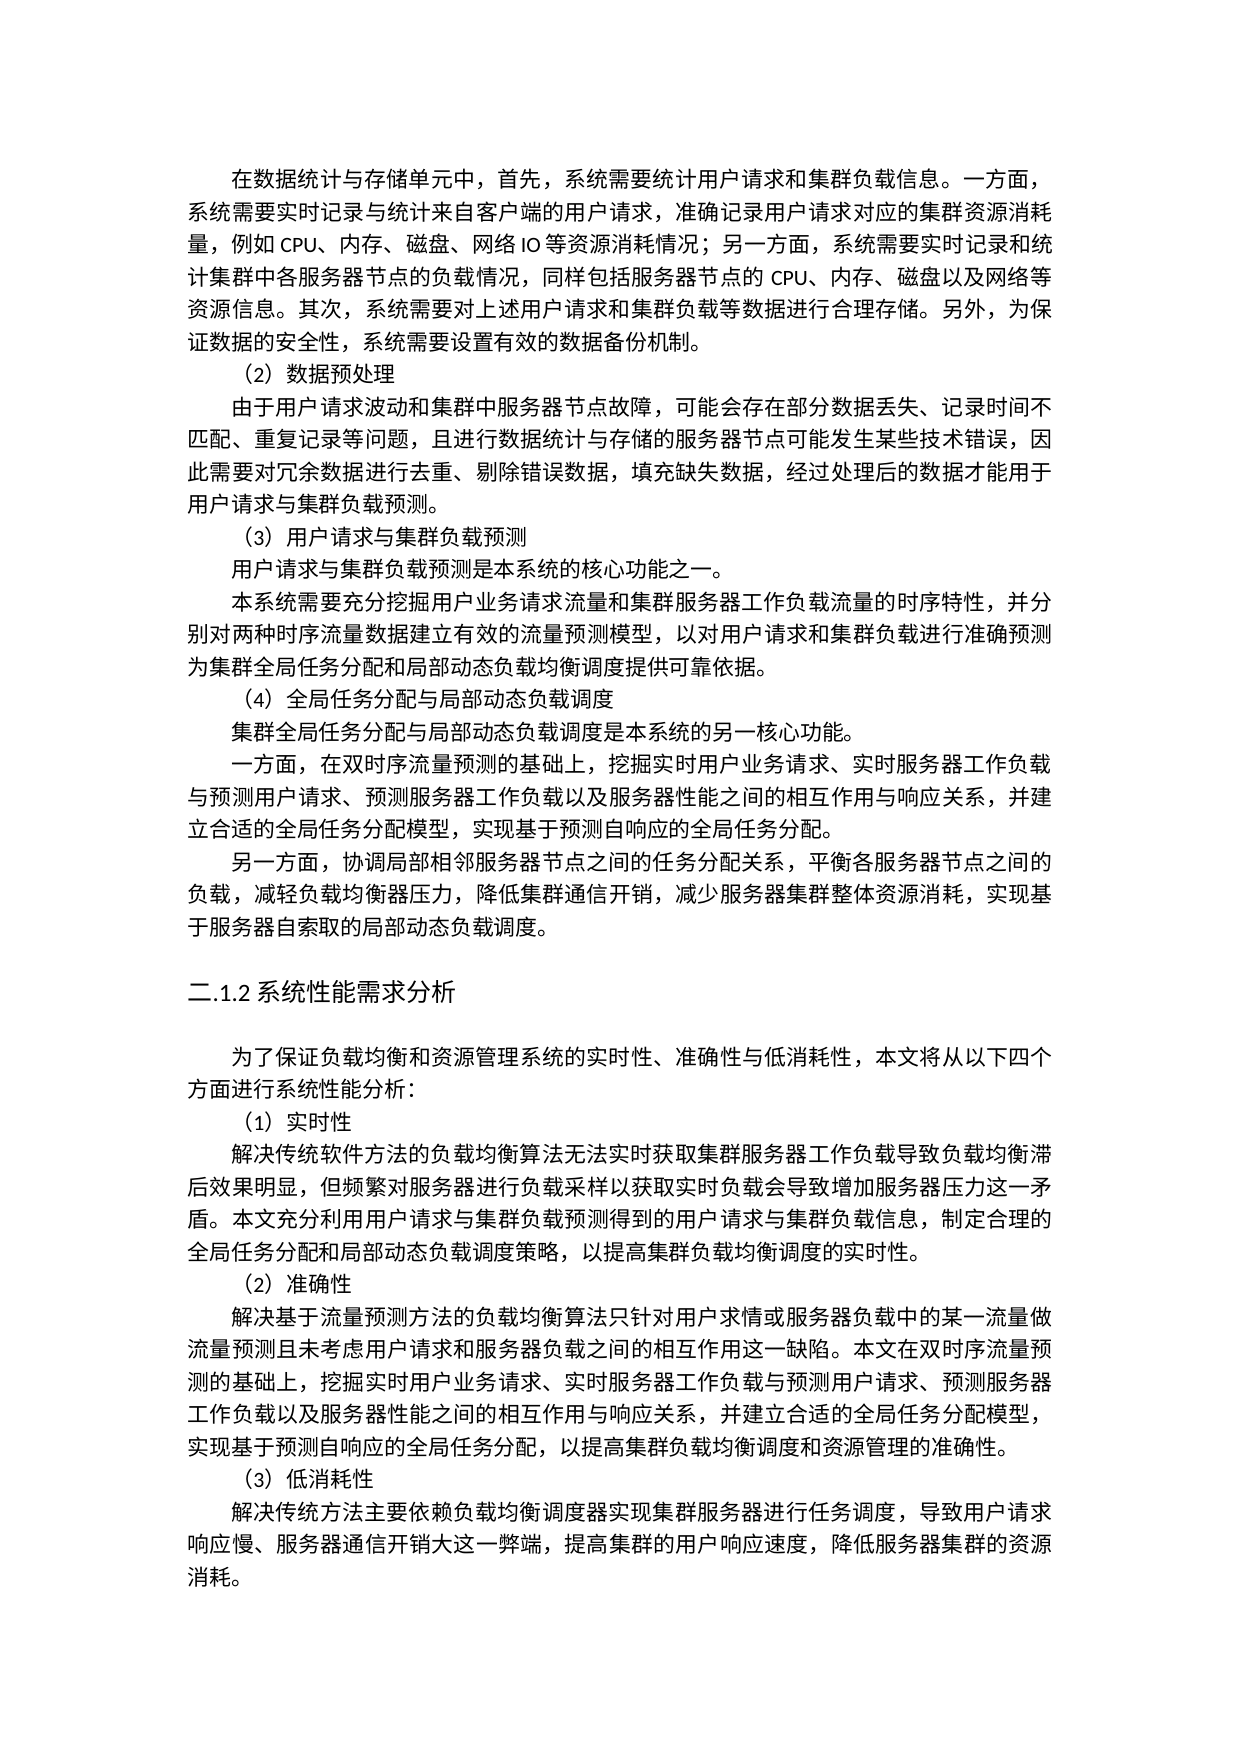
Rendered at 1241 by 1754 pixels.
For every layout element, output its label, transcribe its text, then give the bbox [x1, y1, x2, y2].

list 解决基于流量预测方法的负载均衡算法只针对用户求情或服务器负载中的某一流量做流量预测且未考虑用户请求和服务器负载之间的相互作用这一缺陷。本文在双时序流量预测的基础上，挖掘实时用户业务请求、实时服务器工作负载与预测用户请求、预测服务器工作负载以及服务器性能之间的相互作用与响应关系，并建立合适的全局任务分配模型，实现基于预测自响应的全局任务分配，以提高集群负载均衡调度和资源管理的准确性。 [187, 1299, 1053, 1462]
list 用户请求与集群负载预测是本系统的核心功能之一。 [187, 552, 1053, 584]
list 低消耗性 [187, 1462, 1053, 1494]
list 集群全局任务分配与局部动态负载调度是本系统的另一核心功能。 [187, 714, 1053, 747]
list 实时性 [187, 1104, 1053, 1137]
list 全局任务分配与局部动态负载调度 [187, 682, 1053, 714]
list 一方面，在双时序流量预测的基础上，挖掘实时用户业务请求、实时服务器工作负载与预测用户请求、预测服务器工作负载以及服务器性能之间的相互作用与响应关系，并建立合适的全局任务分配模型，实现基于预测自响应的全局任务分配。 [187, 747, 1053, 844]
list 准确性 [187, 1267, 1053, 1299]
list 在数据统计与存储单元中，首先，系统需要统计用户请求和集群负载信息。一方面，系统需要实时记录与统计来自客户端的用户请求，准确记录用户请求对应的集群资源消耗量，例如CPU、内存、磁盘、网络IO等资源消耗情况；另一方面，系统需要实时记录和统计集群中各服务器节点的负载情况，同样包括服务器节点的CPU、内存、磁盘以及网络等资源信息。其次，系统需要对上述用户请求和集群负载等数据进行合理存储。另外，为保证数据的安全性，系统需要设置有效的数据备份机制。 [187, 162, 1053, 357]
list 另一方面，协调局部相邻服务器节点之间的任务分配关系，平衡各服务器节点之间的负载，减轻负载均衡器压力，降低集群通信开销，减少服务器集群整体资源消耗，实现基于服务器自索取的局部动态负载调度。 [187, 844, 1053, 942]
text 由于用户请求波动和集群中服务器节点故障，可能会存在部分数据丢失、记录时间不匹配、重复记录等问题，且进行数据统计与存储的服务器节点可能发生某些技术错误，因此需要对冗余数据进行去重、剔除错误数据，填充缺失数据，经过处理后的数据才能用于用户请求与集群负载预测。 [187, 389, 1053, 519]
subtitle 系统性能需求分析 [187, 958, 1053, 1023]
list 数据预处理 [187, 357, 1053, 389]
list 用户请求与集群负载预测 [187, 519, 1053, 552]
list 解决传统方法主要依赖负载均衡调度器实现集群服务器进行任务调度，导致用户请求响应慢、服务器通信开销大这一弊端，提高集群的用户响应速度，降低服务器集群的资源消耗。 [187, 1494, 1053, 1592]
list 本系统需要充分挖掘用户业务请求流量和集群服务器工作负载流量的时序特性，并分别对两种时序流量数据建立有效的流量预测模型，以对用户请求和集群负载进行准确预测，为集群全局任务分配和局部动态负载均衡调度提供可靠依据。 [187, 584, 1053, 682]
list 解决传统软件方法的负载均衡算法无法实时获取集群服务器工作负载导致负载均衡滞后效果明显，但频繁对服务器进行负载采样以获取实时负载会导致增加服务器压力这一矛盾。本文充分利用用户请求与集群负载预测得到的用户请求与集群负载信息，制定合理的全局任务分配和局部动态负载调度策略，以提高集群负载均衡调度的实时性。 [187, 1137, 1053, 1267]
text 为了保证负载均衡和资源管理系统的实时性、准确性与低消耗性，本文将从以下四个方面进行系统性能分析： [187, 1039, 1053, 1104]
